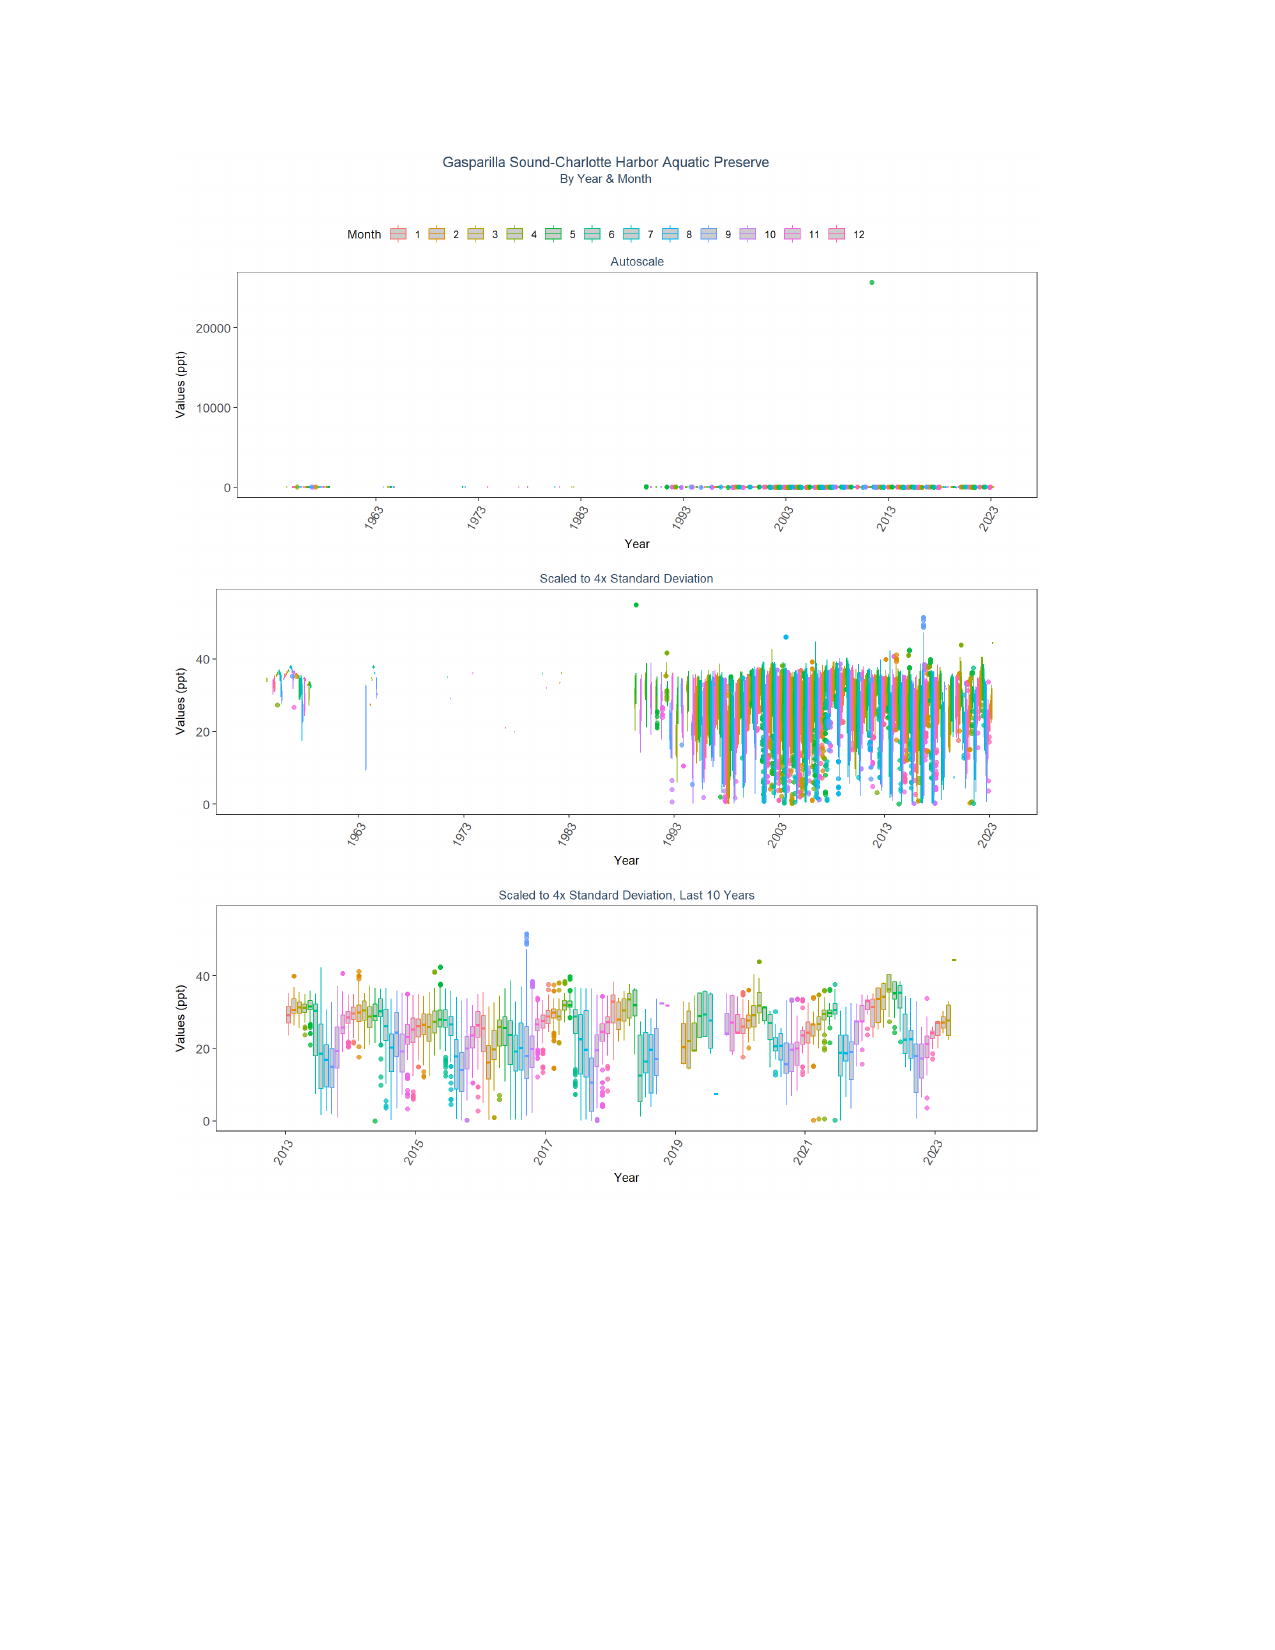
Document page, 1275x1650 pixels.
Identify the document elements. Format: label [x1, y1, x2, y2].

picture [168, 150, 1044, 1200]
